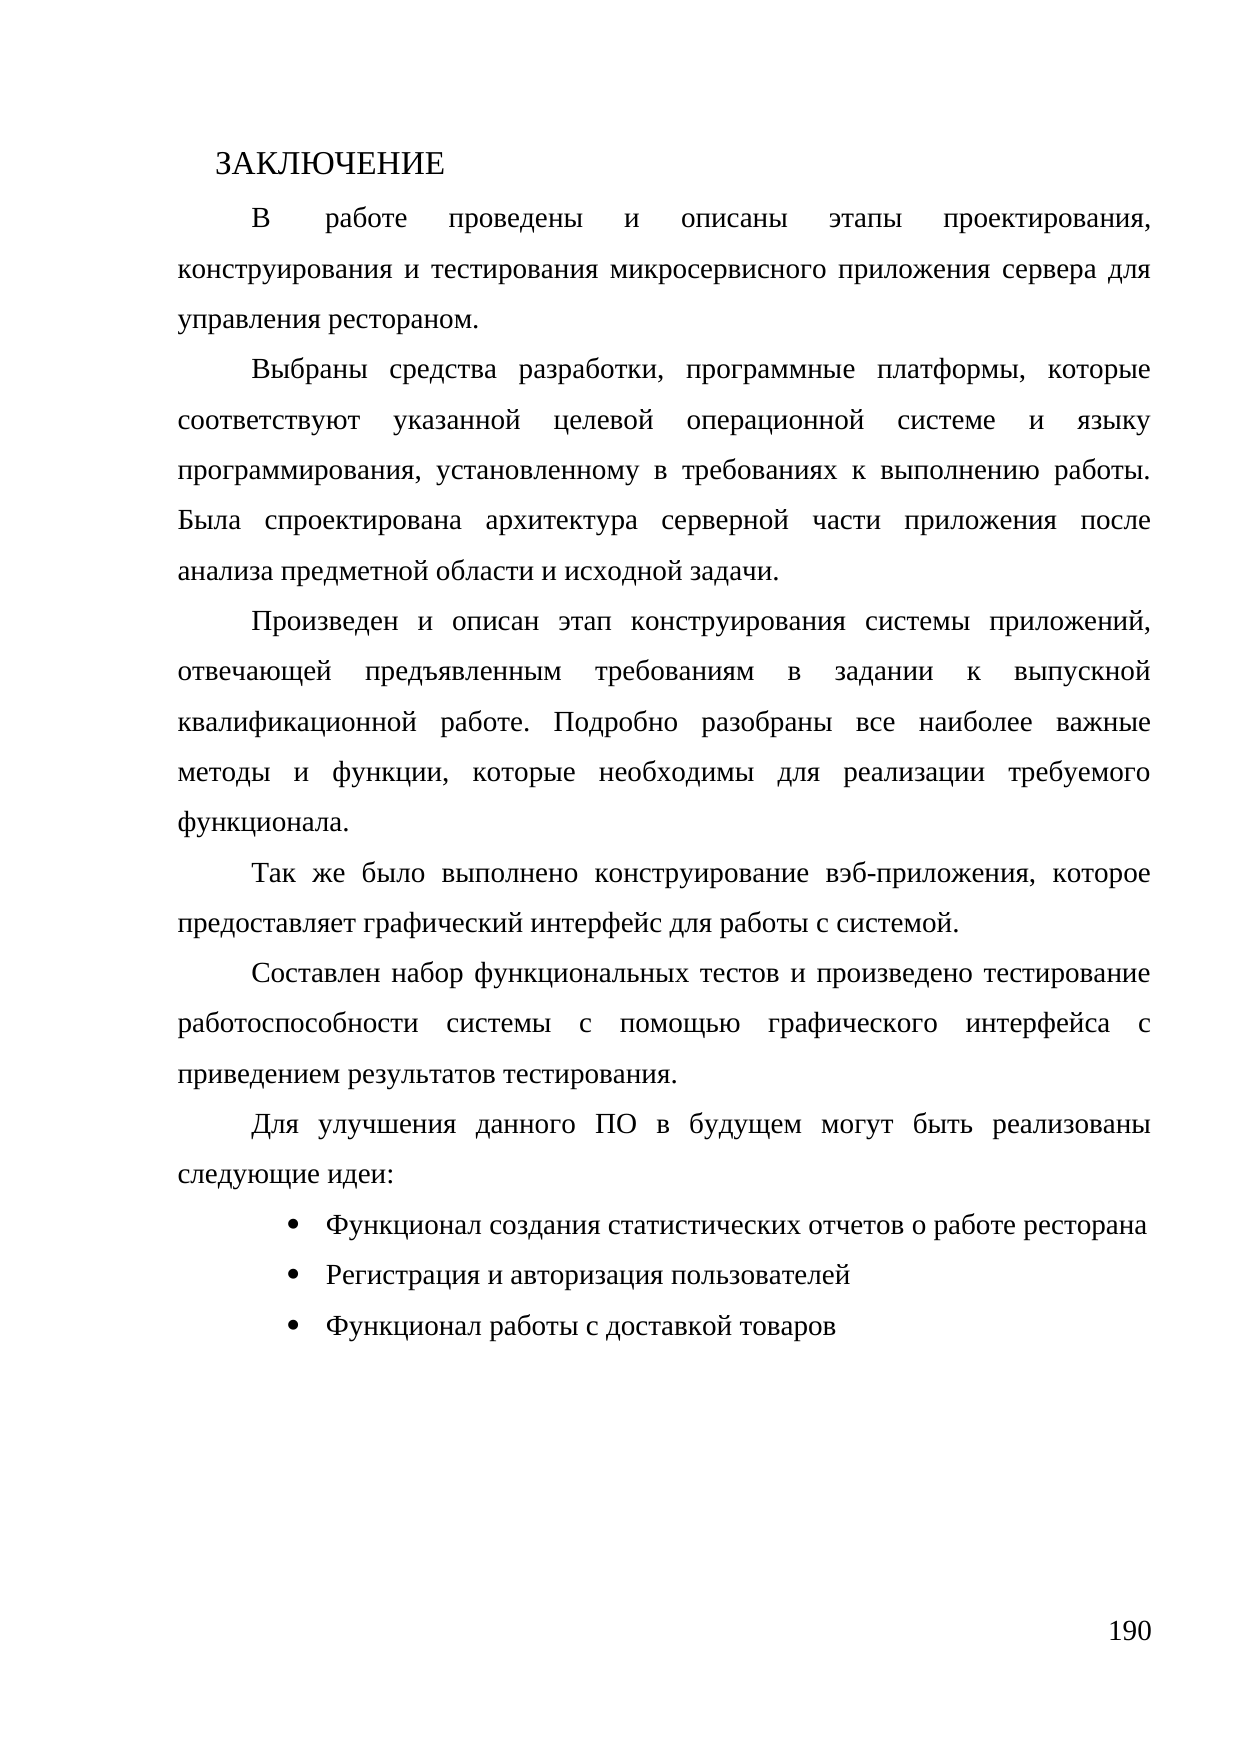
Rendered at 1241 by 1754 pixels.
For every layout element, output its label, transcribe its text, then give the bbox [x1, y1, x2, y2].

text Выбраны средства разработки, программные платформы, которые соответствуют указанной целевой операционной системе и языку программирования, установленному в требованиях к выполнению работы. Была спроектирована архитектура серверной части приложения после анализа предметной области и исходной задачи. [177, 352, 1152, 586]
text В работе проведены и описаны этапы проектирования, конструирования и тестирования микросервисного приложения сервера для управления рестораном. [177, 201, 1152, 335]
list Функционал работы с доставкой товаров [288, 1308, 1152, 1341]
text Произведен и описан этап конструирования системы приложений, отвечающей предъявленным требованиям в задании к выпускной квалификационной работе. Подробно разобраны все наиболее важные методы и функции, которые необходимы для реализации требуемого функционала. [177, 603, 1152, 838]
subtitle ЗАКЛЮЧЕНИЕ [215, 143, 1152, 181]
text Для улучшения данного ПО в будущем могут быть реализованы следующие идеи: [177, 1106, 1152, 1190]
list Функционал создания статистических отчетов о работе ресторана [288, 1207, 1152, 1241]
list Регистрация и авторизация пользователей [288, 1257, 1152, 1291]
text Составлен набор функциональных тестов и произведено тестирование работоспособности системы с помощью графического интерфейса с приведением результатов тестирования. [177, 955, 1152, 1089]
text Так же было выполнено конструирование вэб-приложения, которое предоставляет графический интерфейс для работы с системой. [177, 855, 1152, 938]
